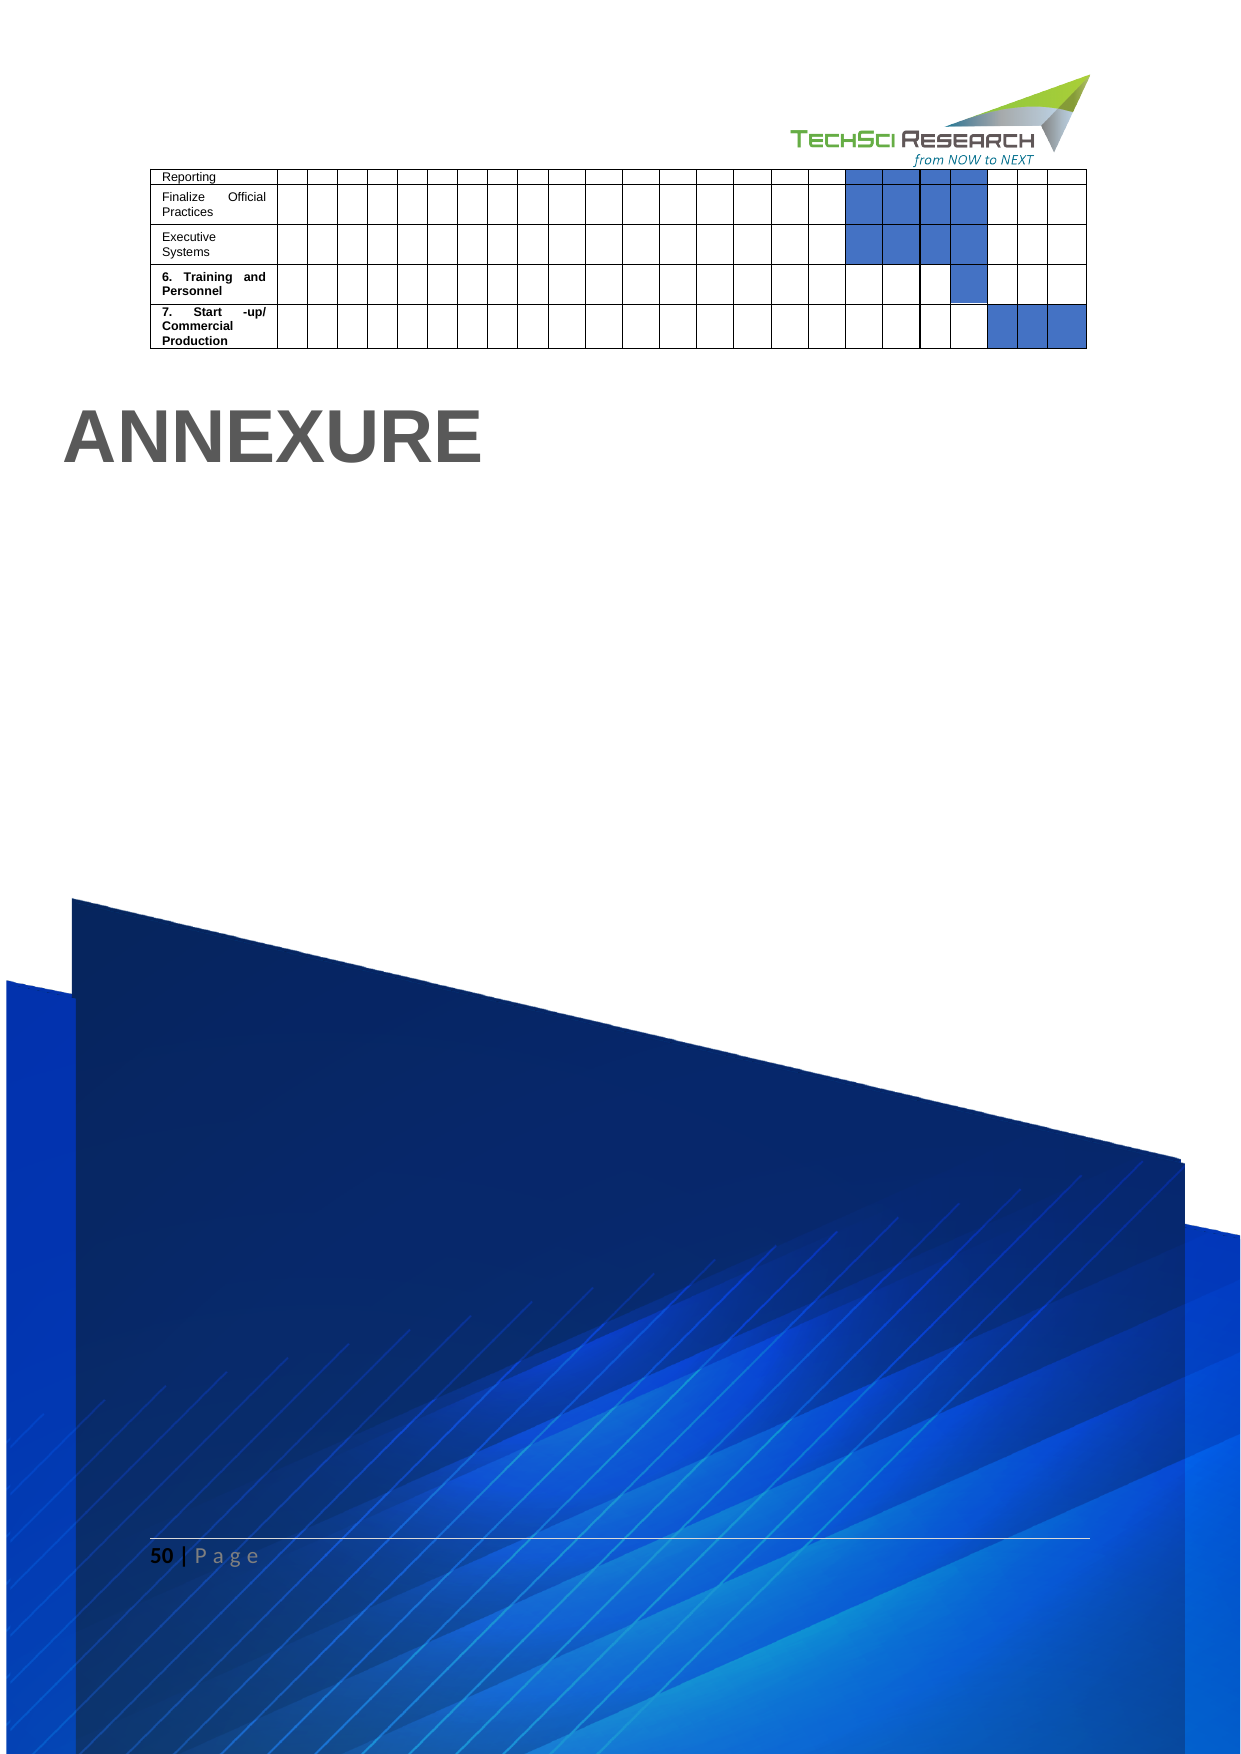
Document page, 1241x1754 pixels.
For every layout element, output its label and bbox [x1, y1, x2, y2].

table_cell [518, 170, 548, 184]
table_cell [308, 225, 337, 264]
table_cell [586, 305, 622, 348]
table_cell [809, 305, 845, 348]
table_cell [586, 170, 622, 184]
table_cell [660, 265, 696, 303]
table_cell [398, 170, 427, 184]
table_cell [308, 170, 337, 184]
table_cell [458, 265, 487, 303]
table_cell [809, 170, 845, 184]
picture [6, 217, 1241, 1754]
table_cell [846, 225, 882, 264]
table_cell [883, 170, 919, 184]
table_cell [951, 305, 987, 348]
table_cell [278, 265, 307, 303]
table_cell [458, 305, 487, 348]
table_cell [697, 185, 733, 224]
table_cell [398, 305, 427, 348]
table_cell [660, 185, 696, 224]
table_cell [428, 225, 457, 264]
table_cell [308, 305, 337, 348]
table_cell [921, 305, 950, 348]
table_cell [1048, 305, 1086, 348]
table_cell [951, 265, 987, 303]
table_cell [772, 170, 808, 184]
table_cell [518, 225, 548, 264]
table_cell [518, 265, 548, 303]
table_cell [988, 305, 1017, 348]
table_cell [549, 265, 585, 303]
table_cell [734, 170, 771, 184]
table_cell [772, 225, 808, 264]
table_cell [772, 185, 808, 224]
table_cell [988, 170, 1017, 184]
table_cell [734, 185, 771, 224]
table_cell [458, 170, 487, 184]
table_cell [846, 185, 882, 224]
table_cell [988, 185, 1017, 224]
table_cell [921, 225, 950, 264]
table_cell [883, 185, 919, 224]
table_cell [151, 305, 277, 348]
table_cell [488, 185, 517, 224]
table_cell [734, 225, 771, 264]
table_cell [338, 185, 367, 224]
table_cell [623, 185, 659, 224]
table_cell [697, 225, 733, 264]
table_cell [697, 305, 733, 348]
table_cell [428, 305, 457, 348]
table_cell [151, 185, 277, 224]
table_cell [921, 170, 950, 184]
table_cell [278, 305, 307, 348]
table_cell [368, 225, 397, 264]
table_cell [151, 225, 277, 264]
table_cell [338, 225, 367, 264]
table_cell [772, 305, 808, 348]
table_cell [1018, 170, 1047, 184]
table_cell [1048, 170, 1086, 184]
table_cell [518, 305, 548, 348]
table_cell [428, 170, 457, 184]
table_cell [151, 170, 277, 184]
picture [788, 73, 1091, 169]
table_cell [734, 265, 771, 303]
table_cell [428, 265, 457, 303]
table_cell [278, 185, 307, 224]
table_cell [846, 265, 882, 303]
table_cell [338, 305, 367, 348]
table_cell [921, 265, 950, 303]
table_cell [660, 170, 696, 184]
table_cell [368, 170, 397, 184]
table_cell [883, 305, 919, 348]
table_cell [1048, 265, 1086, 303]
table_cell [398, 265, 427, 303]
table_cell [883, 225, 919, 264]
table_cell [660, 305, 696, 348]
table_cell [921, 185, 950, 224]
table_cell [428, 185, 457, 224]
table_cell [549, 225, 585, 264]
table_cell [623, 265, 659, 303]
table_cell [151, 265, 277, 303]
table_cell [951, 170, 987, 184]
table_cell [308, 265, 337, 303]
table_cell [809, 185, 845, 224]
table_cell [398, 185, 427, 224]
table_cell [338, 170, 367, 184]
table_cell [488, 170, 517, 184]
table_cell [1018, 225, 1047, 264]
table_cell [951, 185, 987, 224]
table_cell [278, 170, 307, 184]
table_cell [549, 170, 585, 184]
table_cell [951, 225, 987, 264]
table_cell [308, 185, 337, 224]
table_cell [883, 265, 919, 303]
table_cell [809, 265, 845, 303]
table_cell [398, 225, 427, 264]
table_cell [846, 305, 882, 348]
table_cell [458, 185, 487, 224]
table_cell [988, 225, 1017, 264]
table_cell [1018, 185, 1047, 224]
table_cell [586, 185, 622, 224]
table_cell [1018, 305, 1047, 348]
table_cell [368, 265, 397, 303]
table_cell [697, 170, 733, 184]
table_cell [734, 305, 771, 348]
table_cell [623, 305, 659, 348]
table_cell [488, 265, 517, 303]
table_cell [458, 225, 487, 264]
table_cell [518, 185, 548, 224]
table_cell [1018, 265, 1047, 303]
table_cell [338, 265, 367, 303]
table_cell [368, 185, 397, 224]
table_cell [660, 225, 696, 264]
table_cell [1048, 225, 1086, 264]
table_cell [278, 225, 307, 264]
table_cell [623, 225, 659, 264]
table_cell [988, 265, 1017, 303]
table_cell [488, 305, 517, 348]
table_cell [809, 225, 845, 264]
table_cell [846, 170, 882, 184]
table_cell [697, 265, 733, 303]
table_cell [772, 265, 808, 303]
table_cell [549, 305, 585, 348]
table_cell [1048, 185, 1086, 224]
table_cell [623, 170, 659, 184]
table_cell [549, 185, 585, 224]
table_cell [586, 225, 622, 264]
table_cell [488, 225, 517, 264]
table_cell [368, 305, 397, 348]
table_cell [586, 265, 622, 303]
